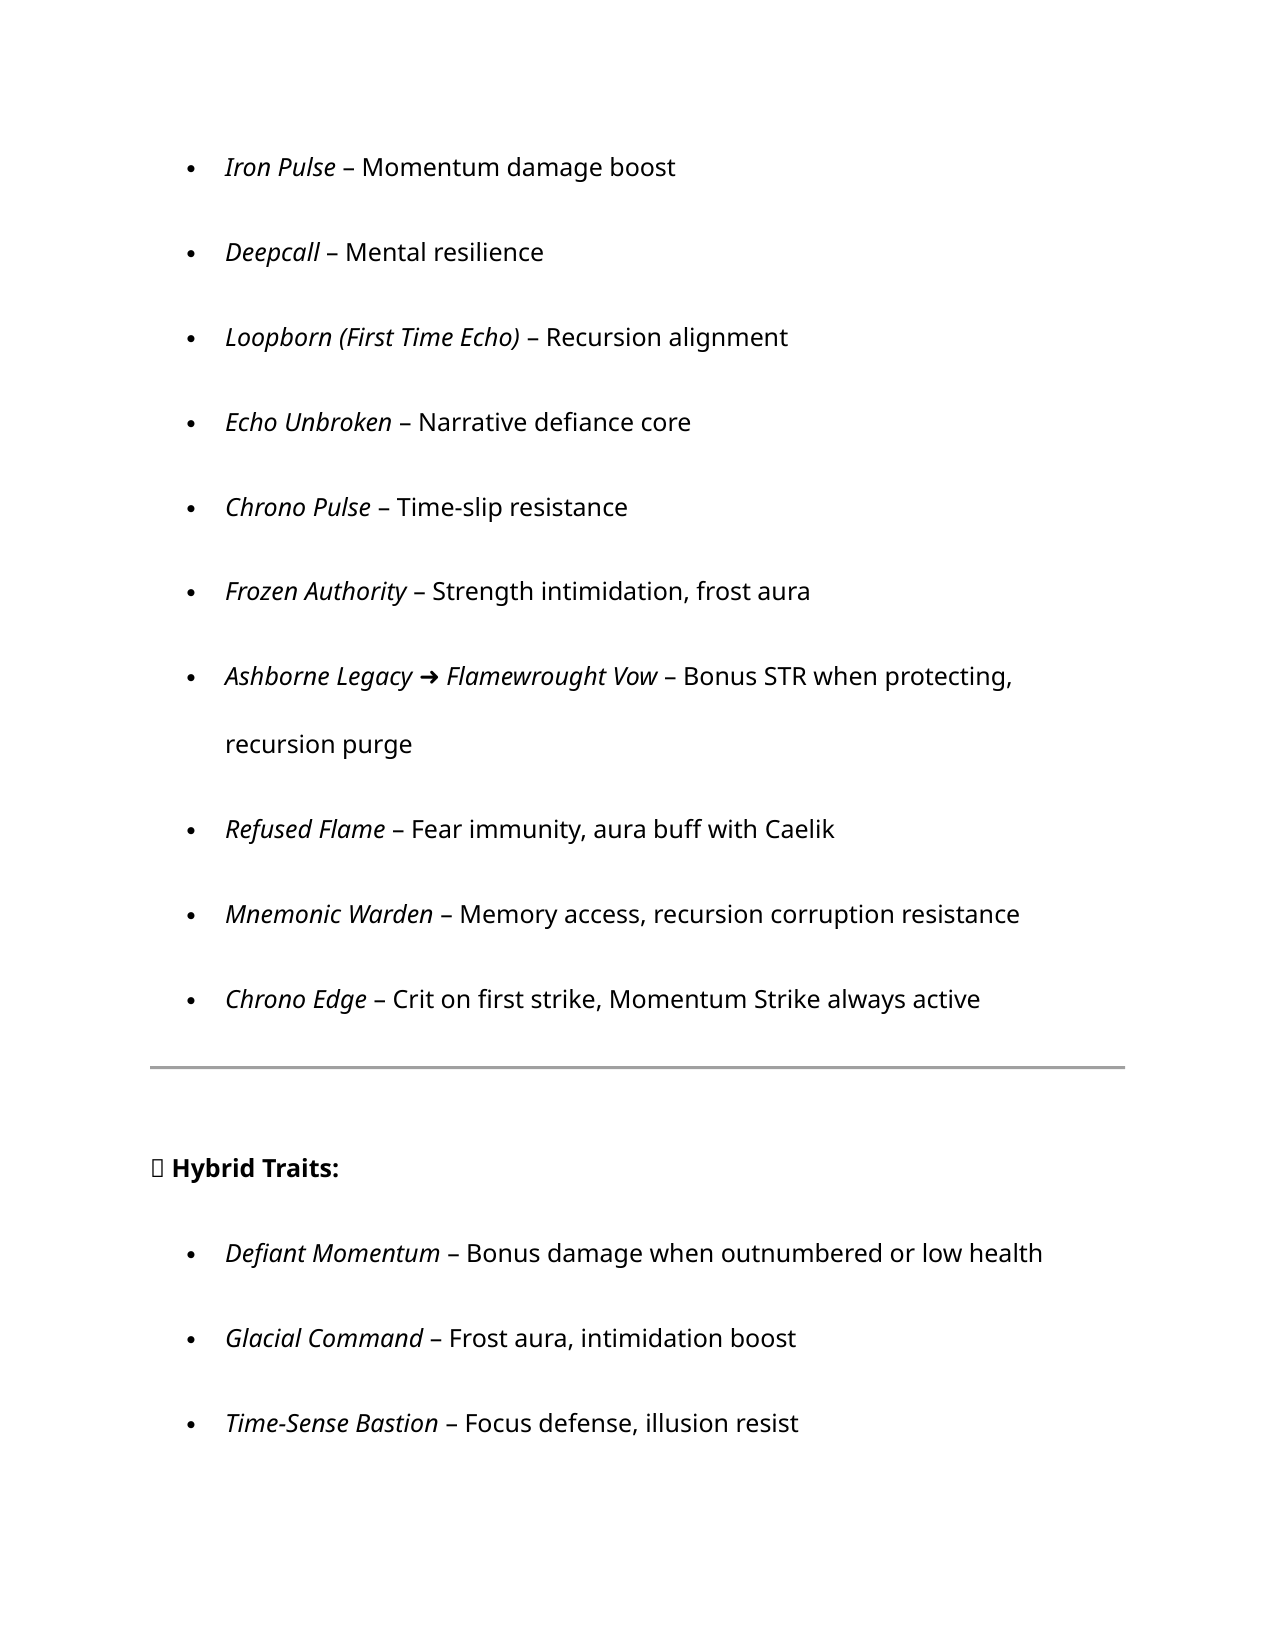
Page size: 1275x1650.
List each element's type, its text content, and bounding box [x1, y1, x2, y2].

list Refused Flame – Fear immunity, aura buff with Caelik [187, 812, 1125, 846]
list Chrono Pulse – Time-slip resistance [187, 489, 1125, 523]
list Deepcall – Mental resilience [187, 235, 1125, 269]
list Mnemonic Warden – Memory access, recursion corruption resistance [187, 896, 1125, 931]
text 🧬 Hybrid Traits: [150, 1151, 1125, 1185]
list Loopborn (First Time Echo) – Recursion alignment [187, 319, 1125, 354]
list Chrono Edge – Crit on first strike, Momentum Strike always active [187, 981, 1125, 1015]
list Frozen Authority – Strength intimidation, frost aura [187, 574, 1125, 608]
list Glacial Command – Frost aura, intimidation boost [187, 1320, 1125, 1354]
list Echo Unbroken – Narrative defiance core [187, 404, 1125, 438]
list Time-Sense Bastion – Focus defense, illusion resist [187, 1405, 1125, 1439]
list Defiant Momentum – Bonus damage when outnumbered or low health [187, 1236, 1125, 1270]
list Ashborne Legacy ➜ Flamewrought Vow – Bonus STR when protecting, recursion purge [187, 659, 1125, 761]
list Iron Pulse – Momentum damage boost [187, 150, 1125, 184]
